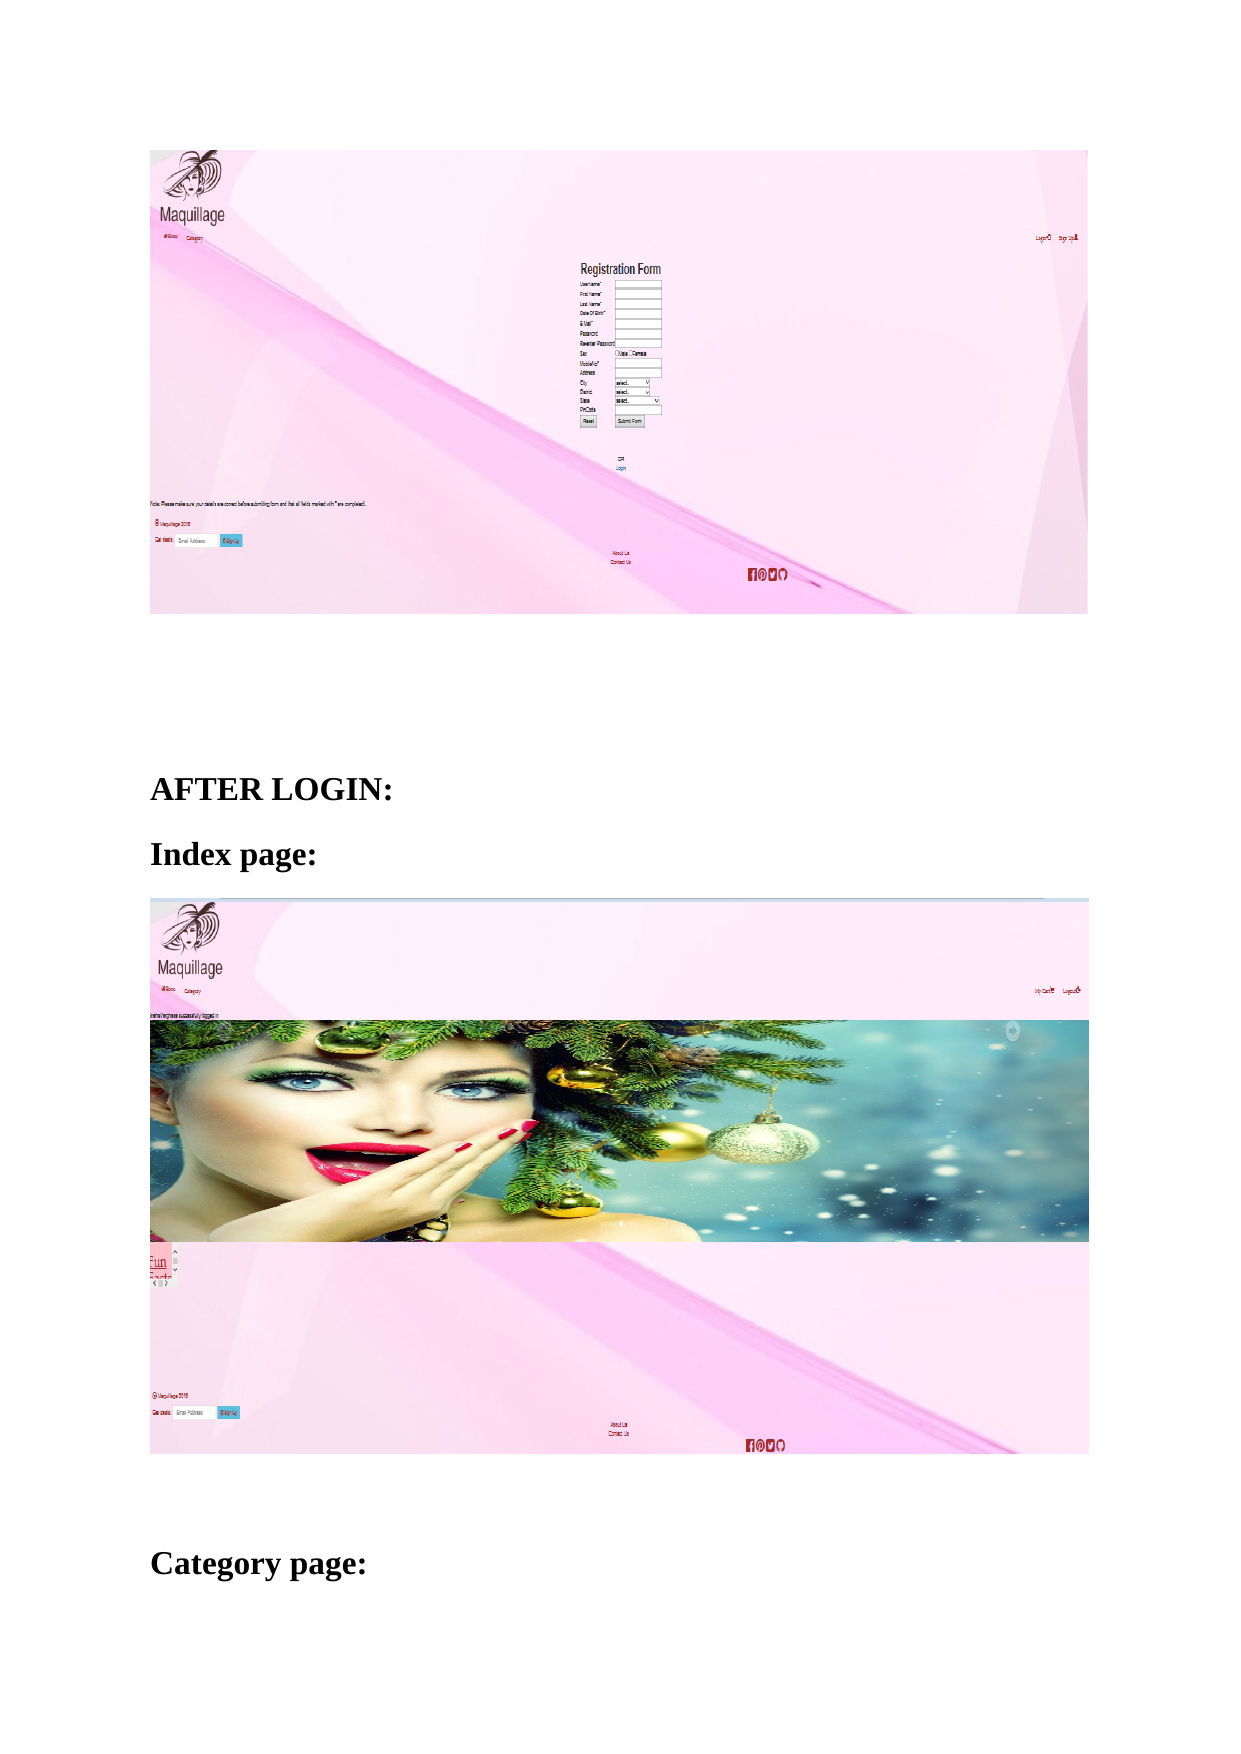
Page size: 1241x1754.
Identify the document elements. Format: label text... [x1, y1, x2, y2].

text AFTER LOGIN: [150, 769, 1090, 807]
picture [150, 150, 1088, 614]
text Category page: [150, 1543, 1090, 1582]
text Index page: [150, 834, 1090, 872]
picture [150, 898, 1091, 1454]
